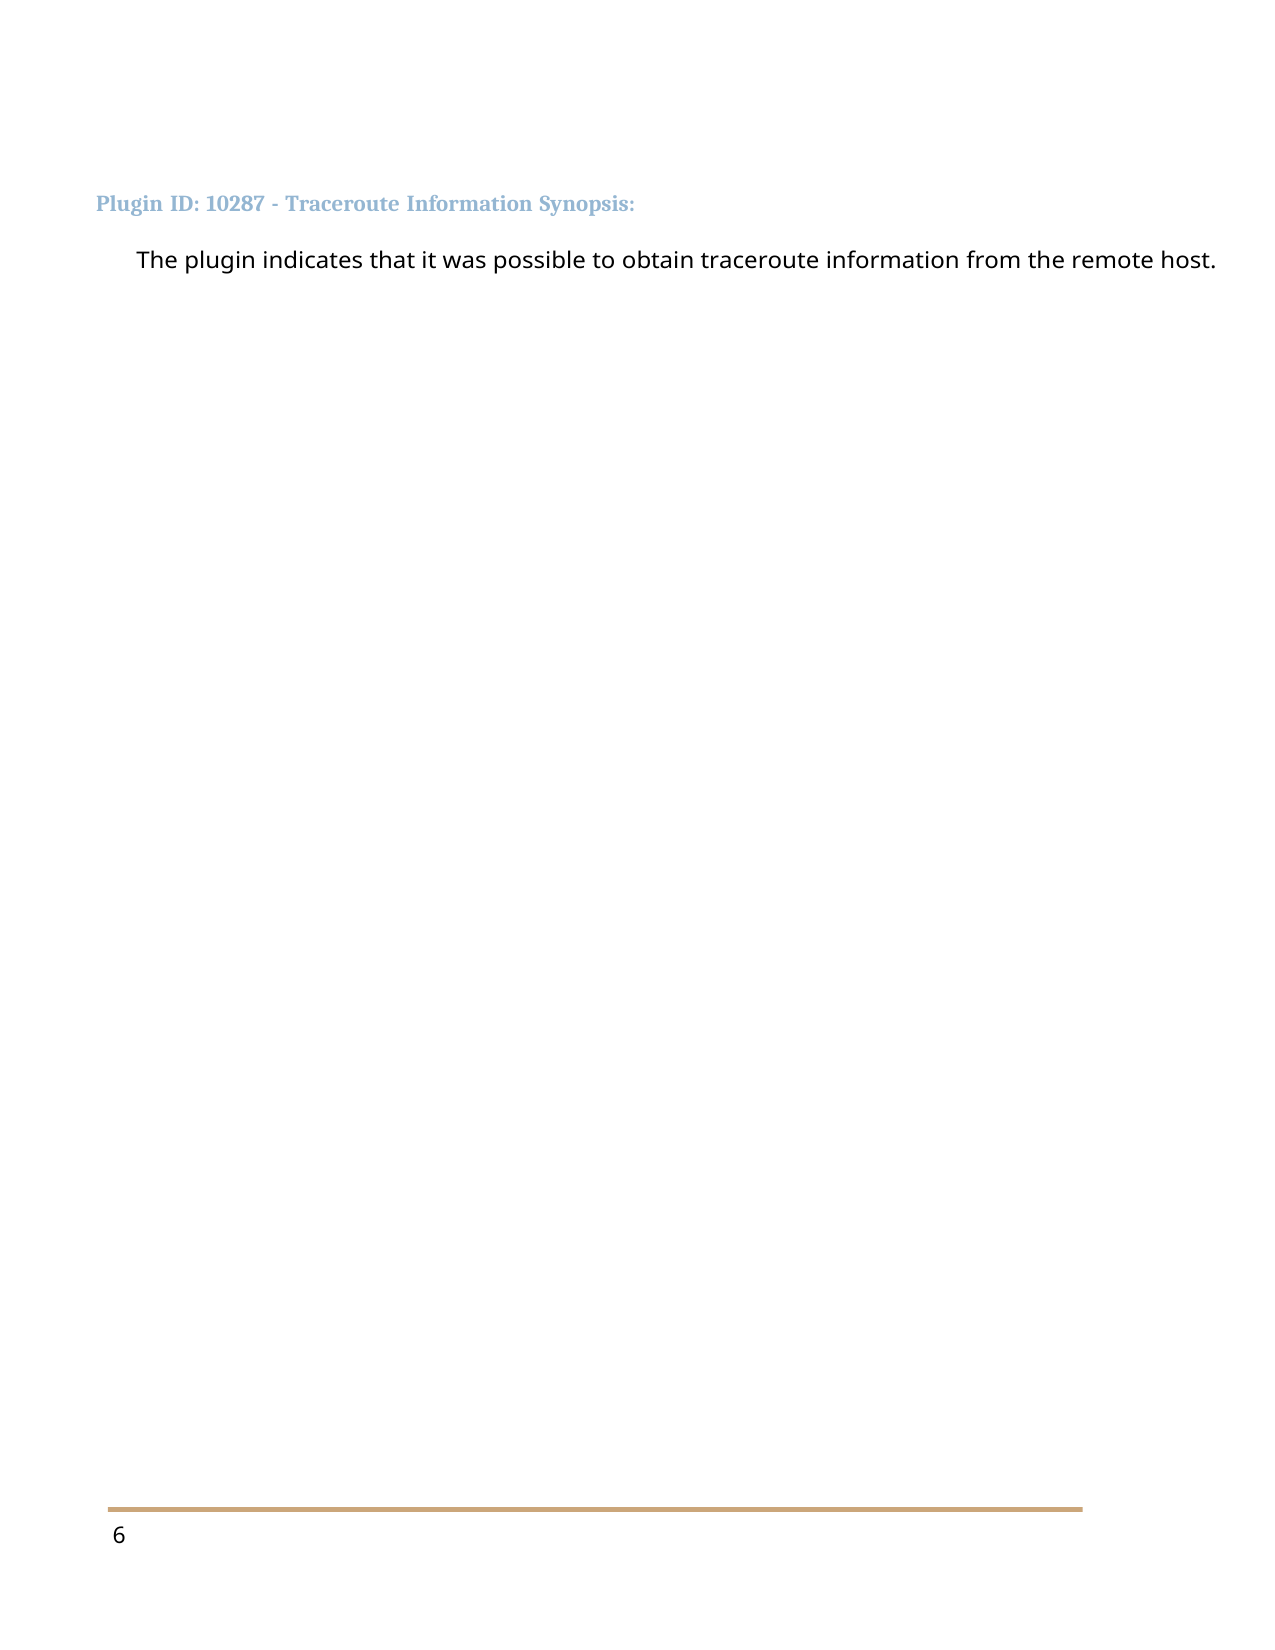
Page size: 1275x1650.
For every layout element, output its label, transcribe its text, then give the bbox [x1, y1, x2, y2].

subtitle Plugin ID: 10287 - Traceroute Information Synopsis: [96, 191, 1275, 217]
picture [107, 1507, 1083, 1512]
text The plugin indicates that it was possible to obtain traceroute information from the remote host. [136, 244, 1275, 276]
